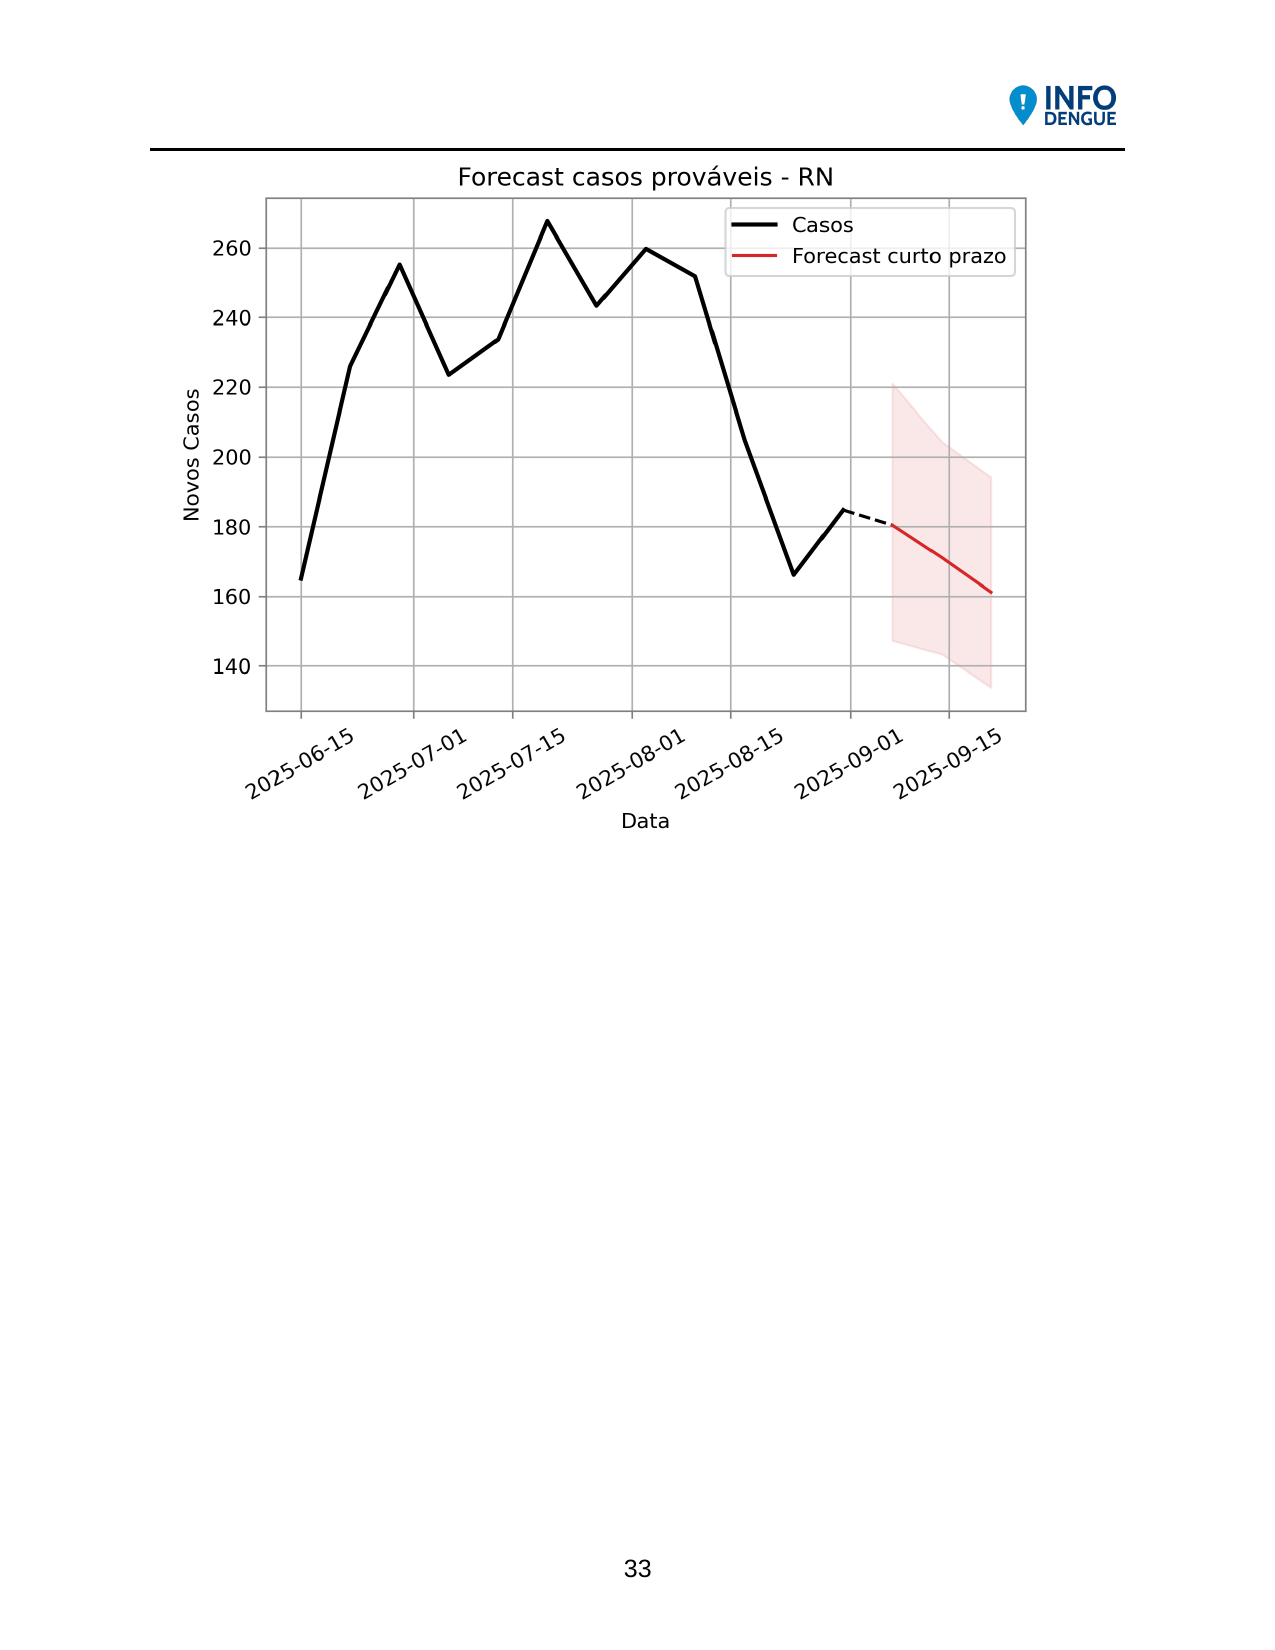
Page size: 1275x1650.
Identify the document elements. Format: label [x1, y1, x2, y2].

picture [168, 151, 1040, 847]
picture [1000, 75, 1125, 136]
